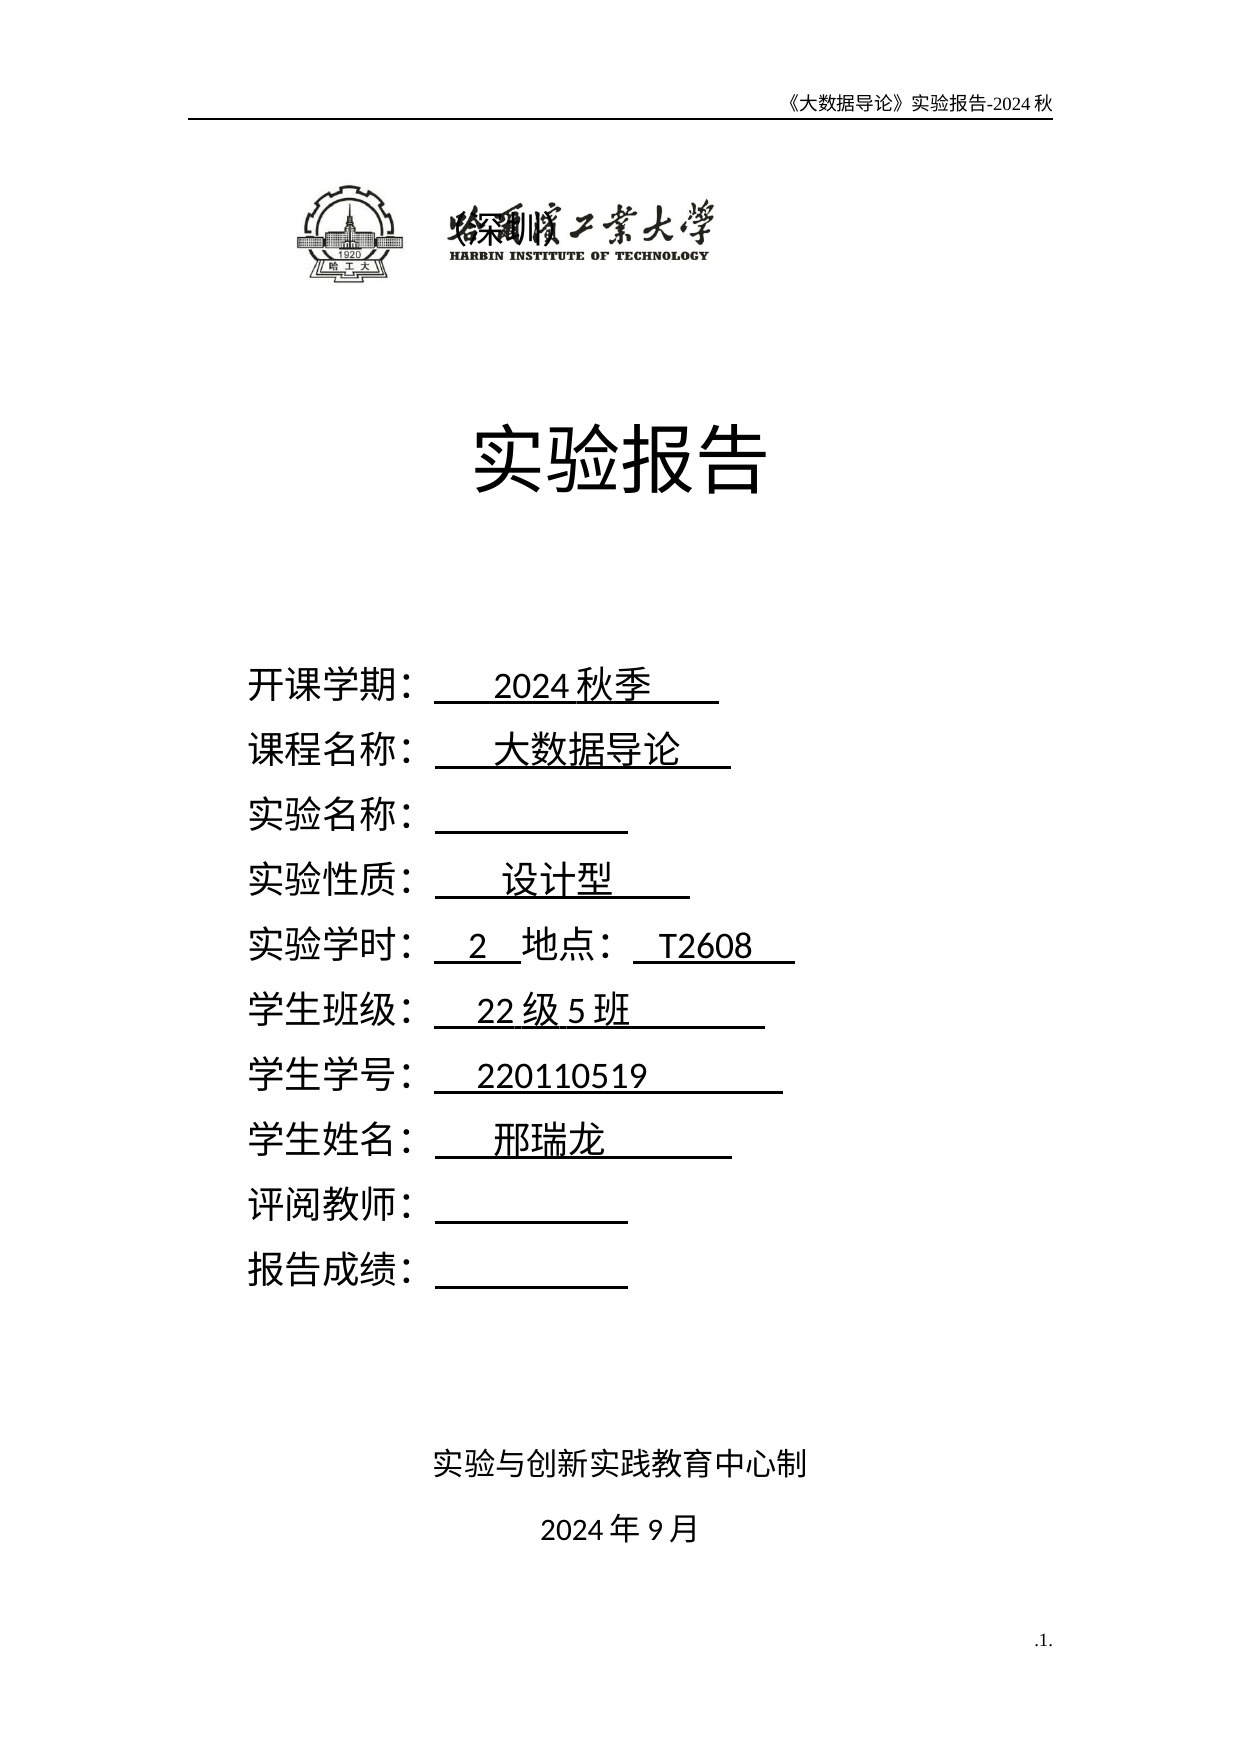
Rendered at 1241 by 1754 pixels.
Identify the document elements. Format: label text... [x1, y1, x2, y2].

picture [286, 259, 728, 301]
text 开课学期： 2024秋季 [187, 649, 1053, 714]
text 实验报告 [187, 389, 1053, 519]
text 评阅教师： [187, 1169, 1053, 1234]
text 实验性质： 设计型 [187, 844, 1053, 909]
text 课程名称： 大数据导论 [187, 714, 1053, 779]
text 2024年9月 [187, 1494, 1053, 1559]
text 学生学号： 220110519 [187, 1039, 1053, 1104]
text （深圳） [187, 194, 1053, 259]
text 报告成绩： [187, 1234, 1053, 1299]
text 实验学时： 2 地点： T2608 [187, 909, 1053, 974]
text 学生姓名： 邢瑞龙 [187, 1104, 1053, 1169]
text 实验与创新实践教育中心制 [187, 1429, 1053, 1494]
picture [286, 162, 728, 194]
text 实验名称： [187, 779, 1053, 844]
text 学生班级： 22级5班 [187, 974, 1053, 1039]
